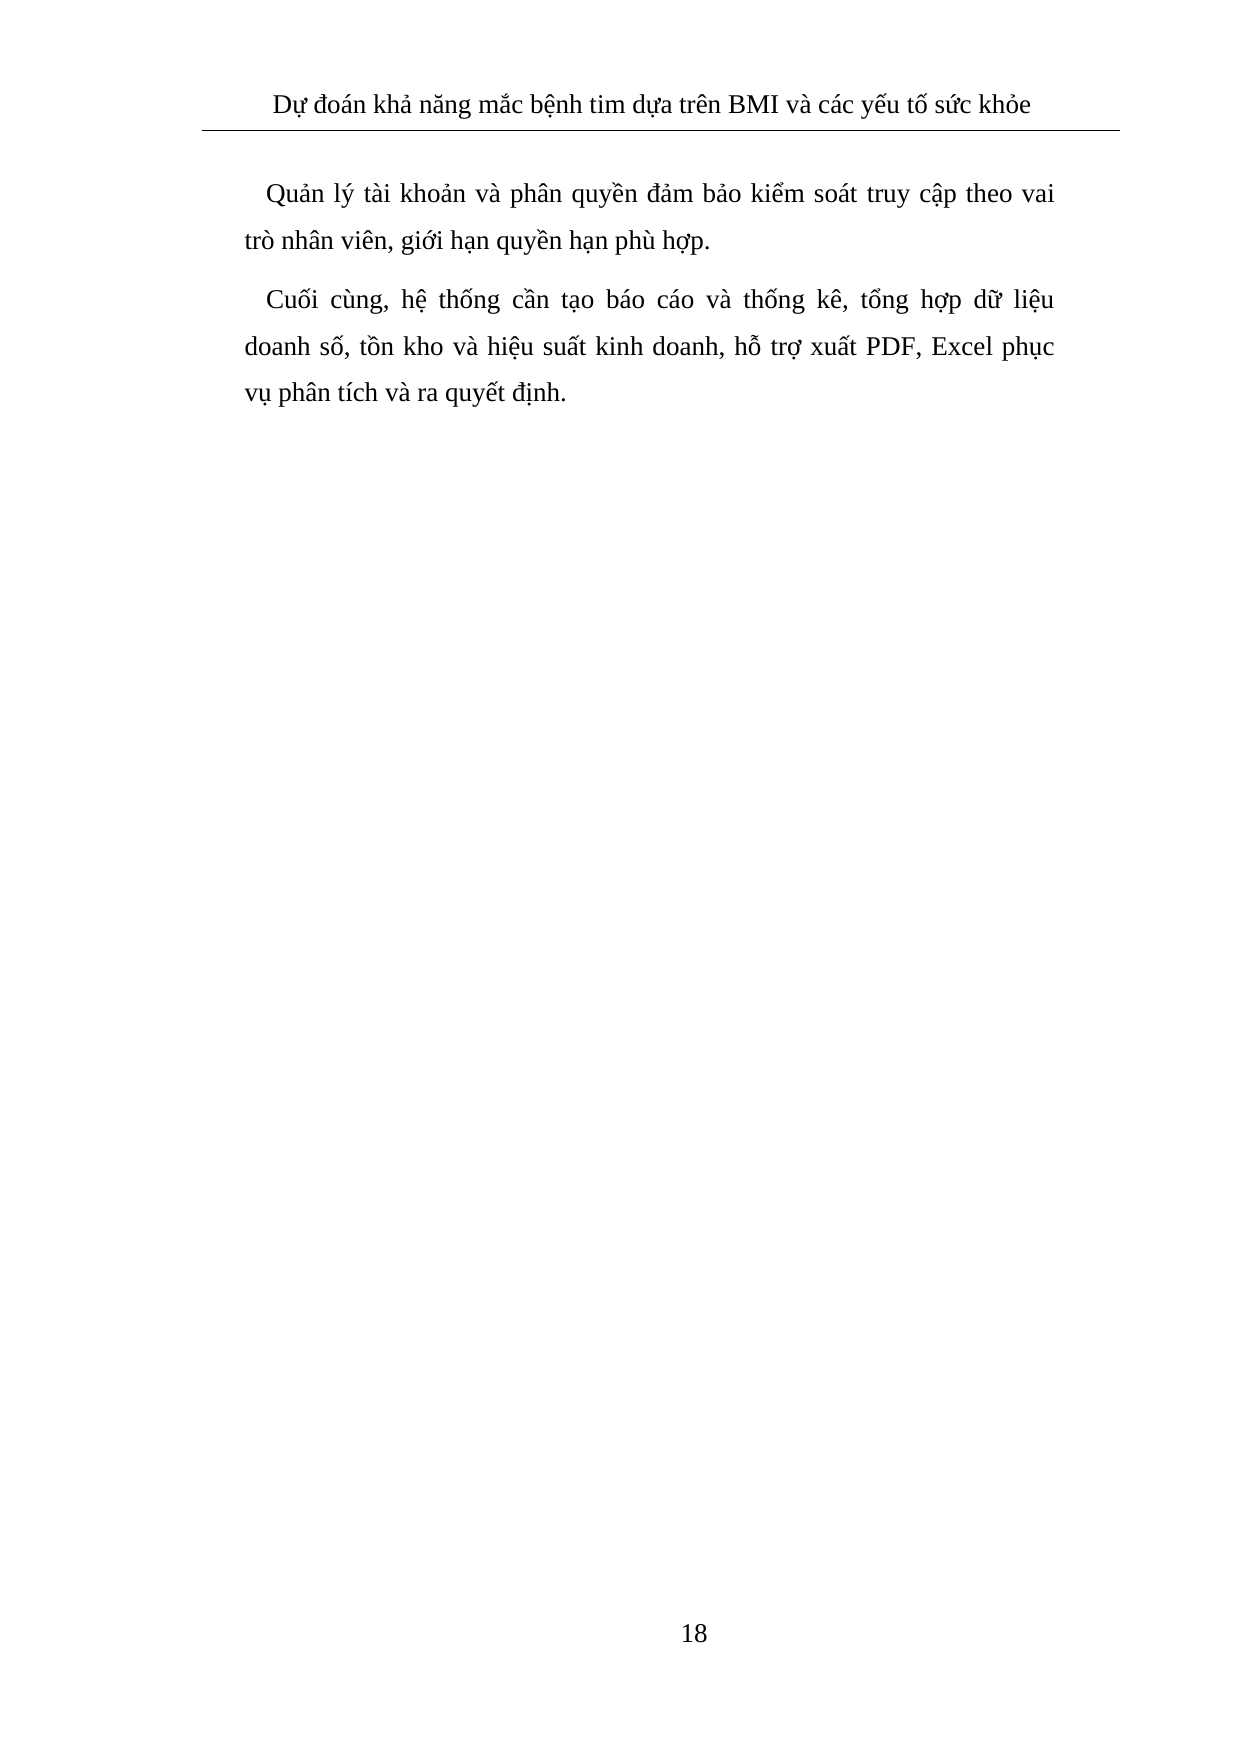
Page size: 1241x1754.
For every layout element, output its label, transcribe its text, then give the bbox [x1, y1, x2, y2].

text Quản lý tài khoản và phân quyền đảm bảo kiểm soát truy cập theo vai trò nhân viên, giới hạn quyền hạn phù hợp. [244, 177, 1056, 255]
text Cuối cùng, hệ thống cần tạo báo cáo và thống kê, tổng hợp dữ liệu doanh số, tồn kho và hiệu suất kinh doanh, hỗ trợ xuất PDF, Excel phục vụ phân tích và ra quyết định. [244, 283, 1056, 407]
